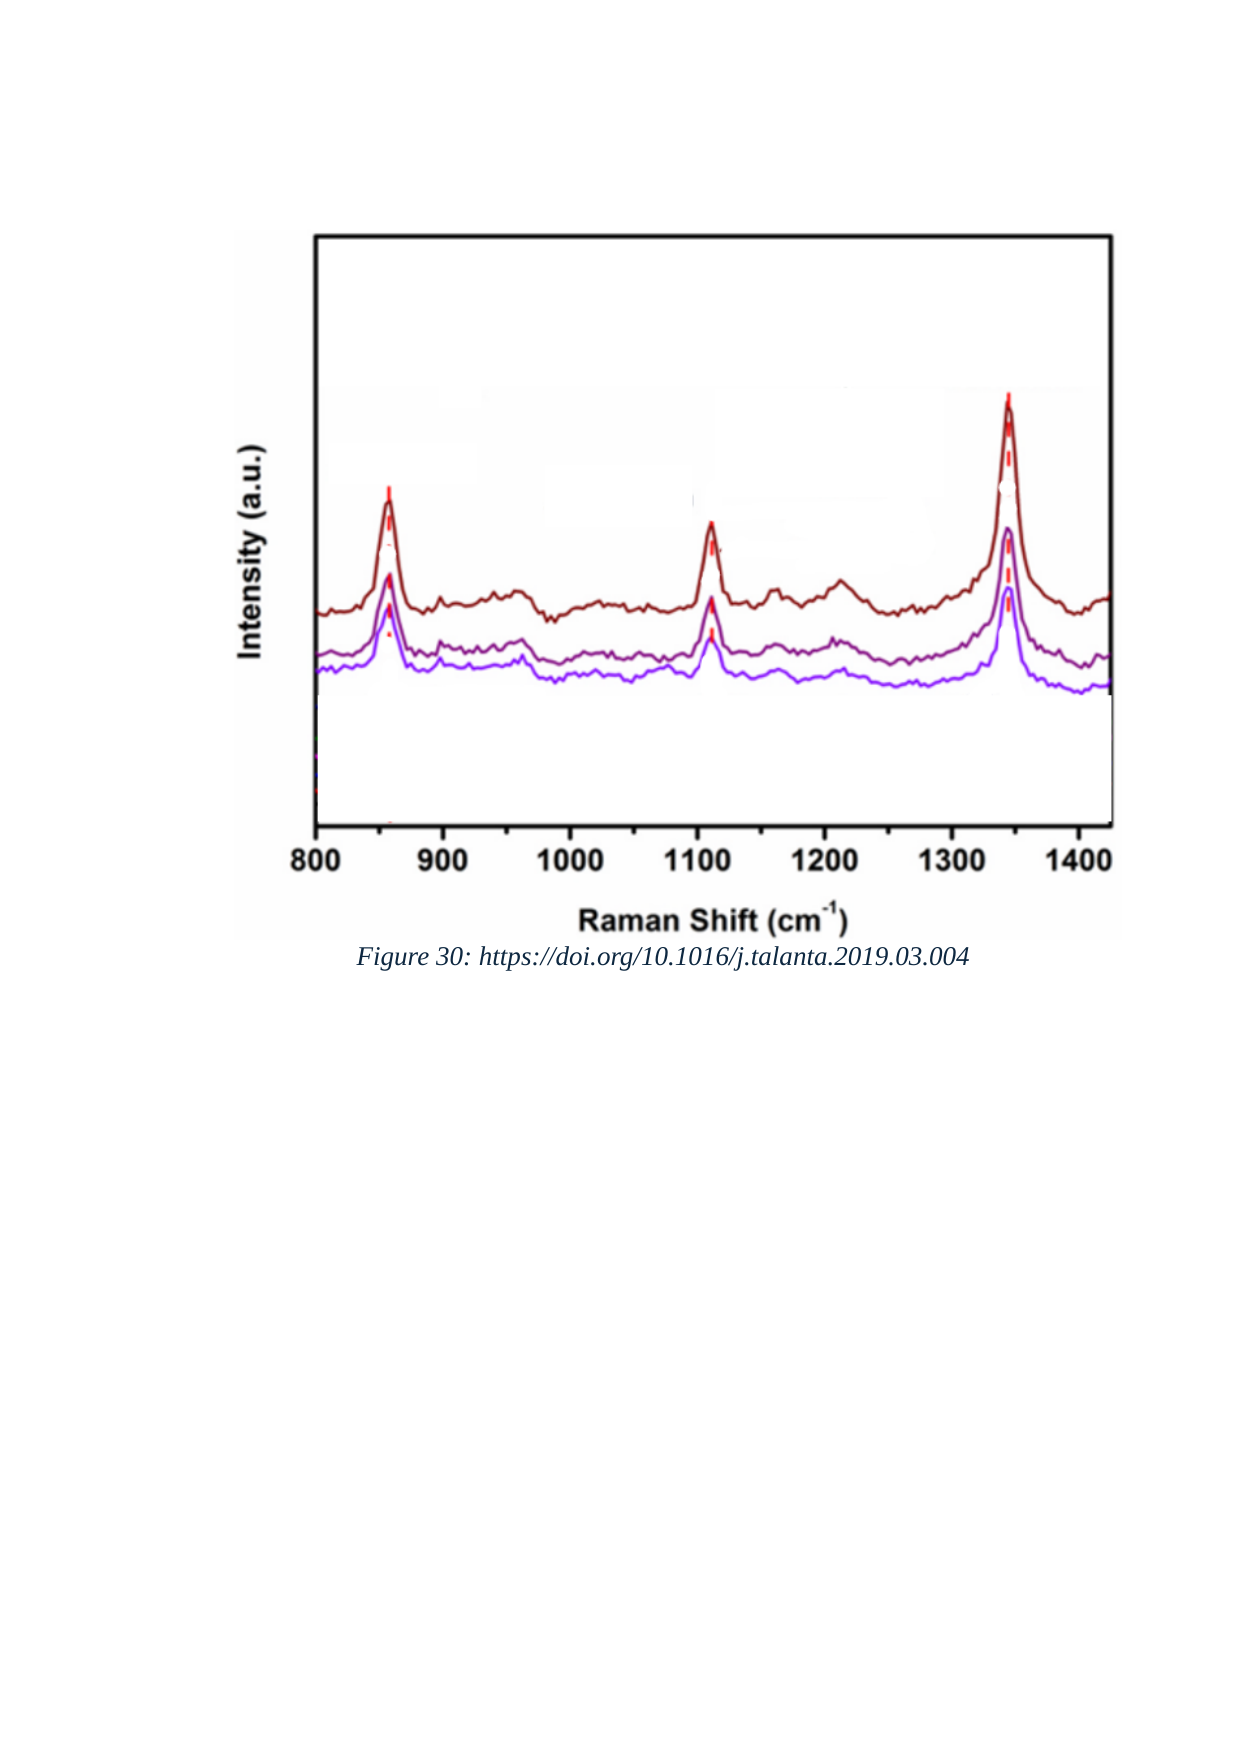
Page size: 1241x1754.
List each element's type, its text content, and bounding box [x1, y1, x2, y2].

text Figure 30: https://doi.org/10.1016/j.talanta.2019.03.004 [207, 940, 1122, 971]
picture [206, 206, 1122, 940]
